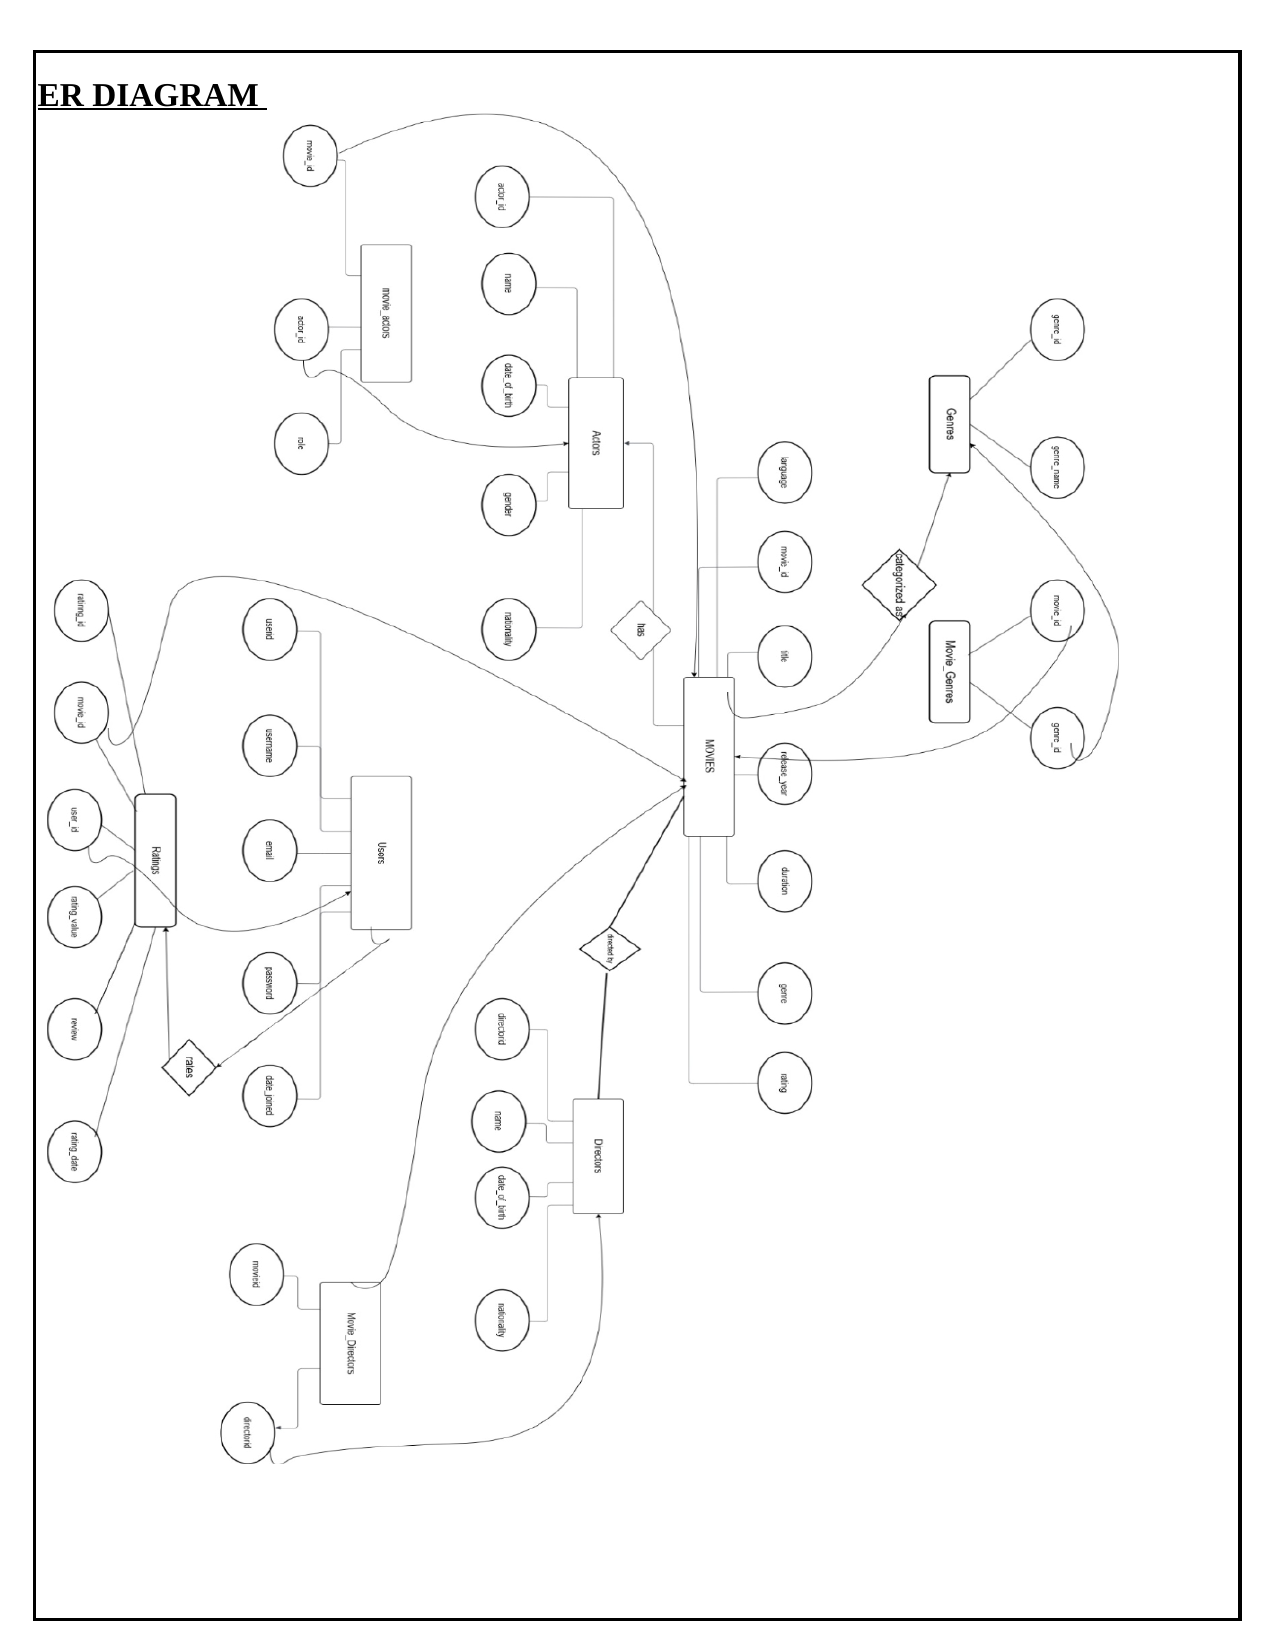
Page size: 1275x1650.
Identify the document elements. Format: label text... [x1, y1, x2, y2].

text ER DIAGRAM [37, 75, 1233, 113]
picture [48, 115, 1119, 1464]
